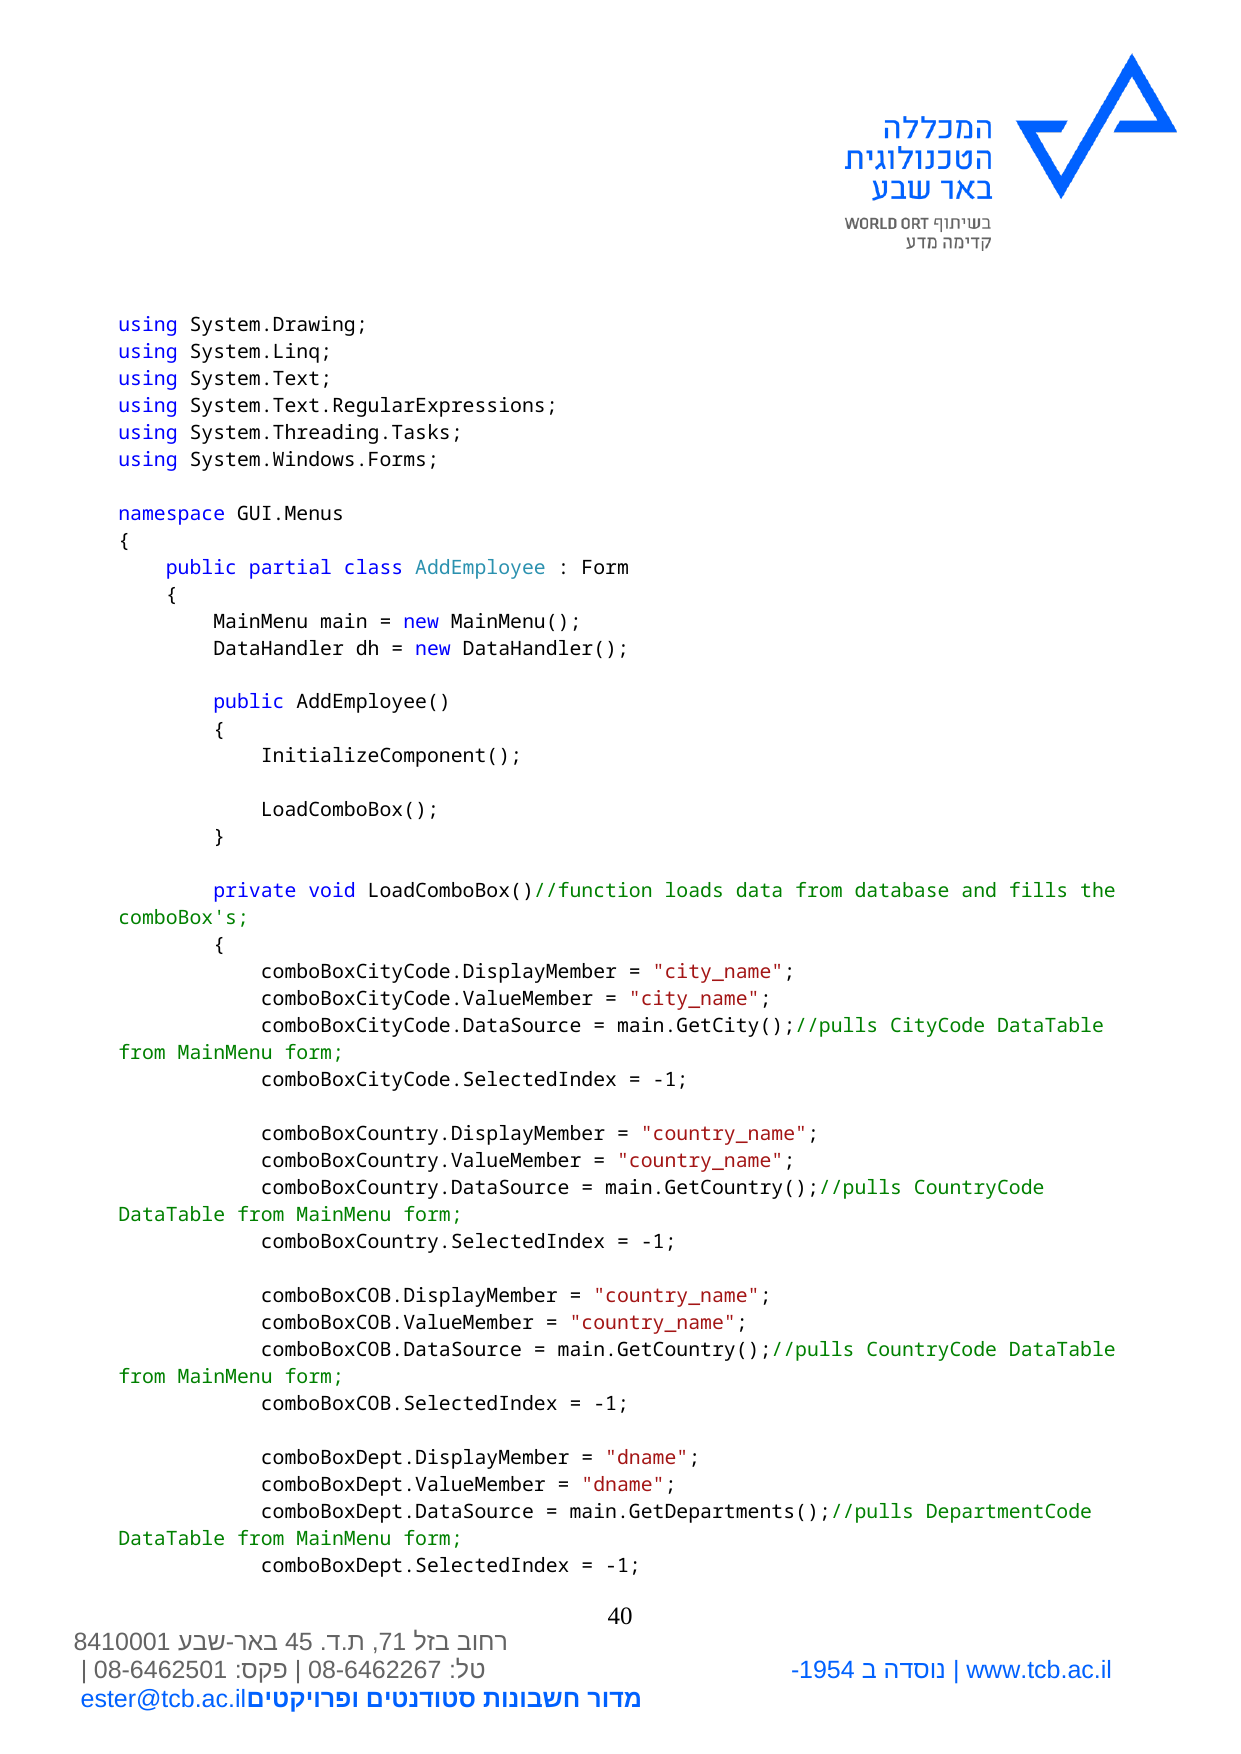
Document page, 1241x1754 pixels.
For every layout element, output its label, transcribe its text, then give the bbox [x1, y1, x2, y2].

text comboBoxCityCode.ValueMember = "city_name"; [118, 984, 1122, 1012]
text private void LoadComboBox()//function loads data from database and fills the comboBox's; [118, 877, 1122, 931]
text { [118, 580, 1122, 607]
text { [118, 526, 1122, 553]
text using System.Linq; [118, 337, 1122, 364]
text comboBoxCountry.SelectedIndex = -1; [118, 1227, 1122, 1254]
text { [118, 931, 1122, 958]
text comboBoxCountry.DataSource = main.GetCountry();//pulls CountryCode DataTable from MainMenu form; [118, 1173, 1122, 1227]
text comboBoxCOB.DisplayMember = "country_name"; [118, 1281, 1122, 1308]
text namespace GUI.Menus [118, 499, 1122, 526]
text InitializeComponent(); [118, 742, 1122, 769]
text { [118, 715, 1122, 742]
text using System.Windows.Forms; [118, 445, 1122, 472]
text comboBoxDept.SelectedIndex = -1; [118, 1551, 1122, 1578]
text comboBoxCityCode.SelectedIndex = -1; [118, 1066, 1122, 1092]
text comboBoxCityCode.DataSource = main.GetCity();//pulls CityCode DataTable from MainMenu form; [118, 1012, 1122, 1066]
text public partial class AddEmployee : Form [118, 553, 1122, 580]
text MainMenu main = new MainMenu(); [118, 607, 1122, 634]
text } [118, 823, 1122, 850]
text DataHandler dh = new DataHandler(); [118, 634, 1122, 661]
text comboBoxCountry.DisplayMember = "country_name"; [118, 1119, 1122, 1146]
text comboBoxCityCode.DisplayMember = "city_name"; [118, 958, 1122, 984]
text using System.Threading.Tasks; [118, 418, 1122, 445]
text comboBoxDept.ValueMember = "dname"; [118, 1470, 1122, 1497]
text comboBoxCOB.DataSource = main.GetCountry();//pulls CountryCode DataTable from MainMenu form; [118, 1335, 1122, 1389]
text comboBoxDept.DisplayMember = "dname"; [118, 1443, 1122, 1470]
text public AddEmployee() [118, 688, 1122, 715]
text comboBoxCountry.ValueMember = "country_name"; [118, 1146, 1122, 1173]
text LoadComboBox(); [118, 796, 1122, 823]
picture [844, 53, 1177, 251]
text comboBoxDept.DataSource = main.GetDepartments();//pulls DepartmentCode DataTable from MainMenu form; [118, 1497, 1122, 1551]
text comboBoxCOB.ValueMember = "country_name"; [118, 1308, 1122, 1335]
text using System.Drawing; [118, 310, 1122, 337]
text using System.Text; [118, 364, 1122, 391]
text comboBoxCOB.SelectedIndex = -1; [118, 1389, 1122, 1416]
text using System.Text.RegularExpressions; [118, 391, 1122, 418]
